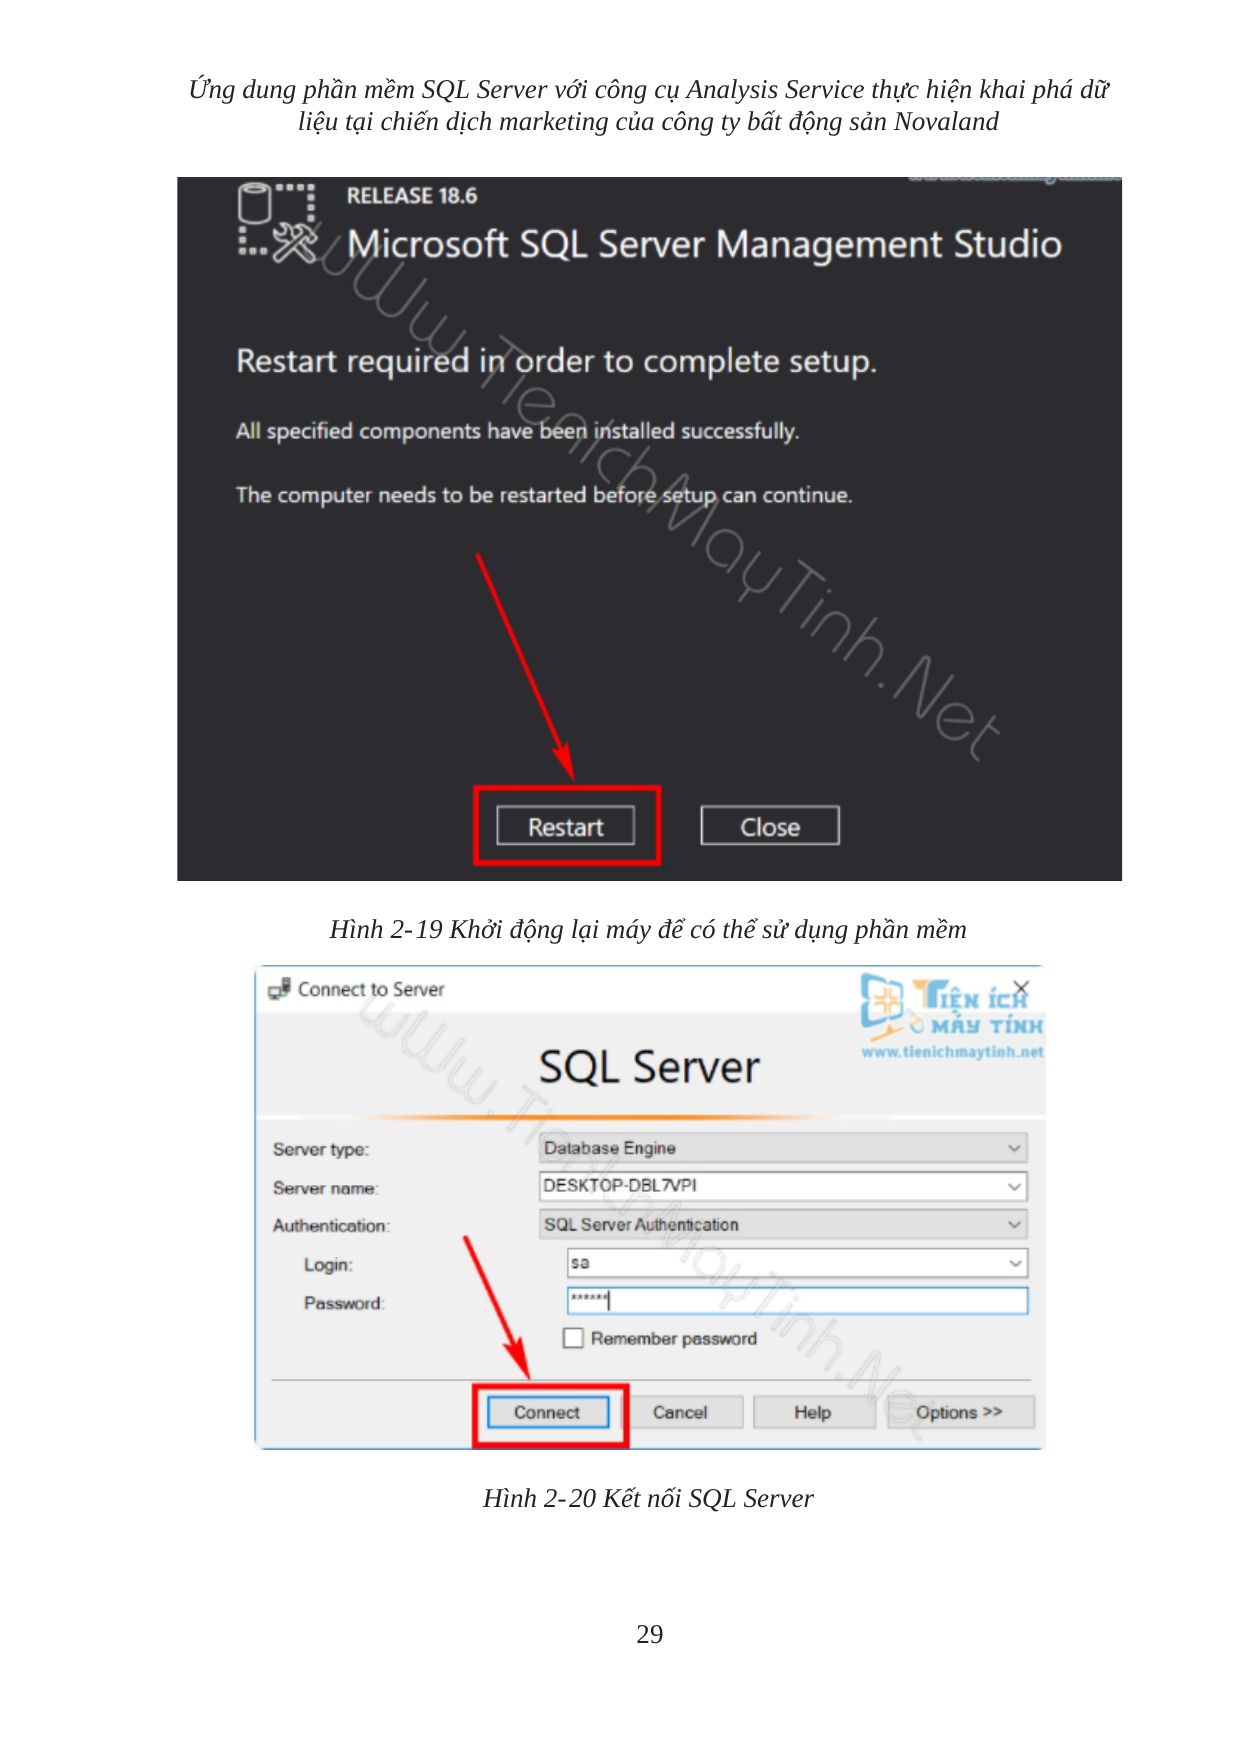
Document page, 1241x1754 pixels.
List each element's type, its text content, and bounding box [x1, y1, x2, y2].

picture [177, 177, 1123, 881]
picture [253, 965, 1046, 1450]
